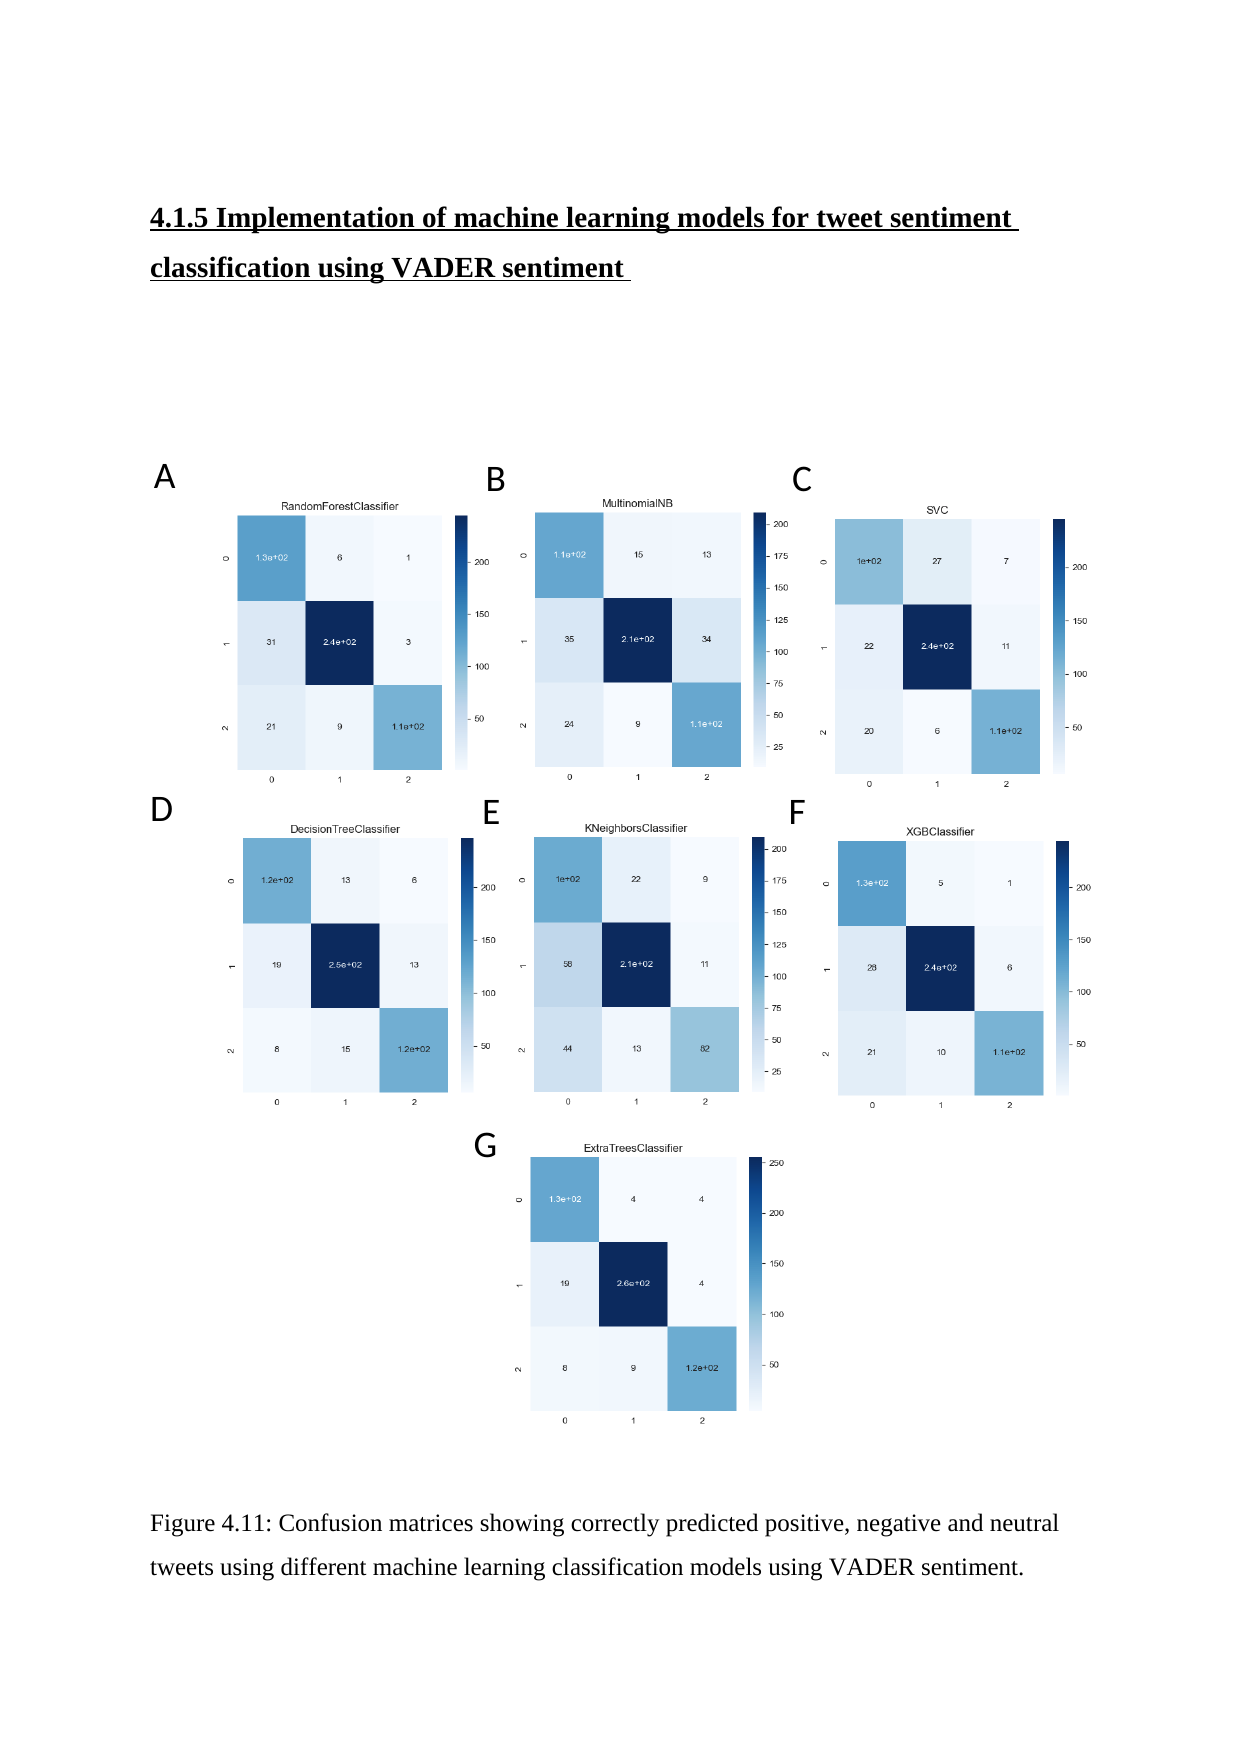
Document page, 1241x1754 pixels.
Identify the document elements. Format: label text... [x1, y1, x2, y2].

picture [509, 495, 793, 788]
picture [813, 822, 1097, 1115]
picture [511, 817, 792, 1110]
picture [813, 501, 1094, 791]
text Figure 4.11: Confusion matrices showing correctly predicted positive, negative and neutral tweets using different machine learning classification models using VADER sentiment. [150, 1508, 1090, 1580]
picture [216, 822, 501, 1108]
picture [214, 494, 504, 788]
text 4.1.5 Implementation of machine learning models for tweet sentiment classification using VADER sentiment [150, 200, 1090, 284]
picture [511, 1139, 790, 1431]
